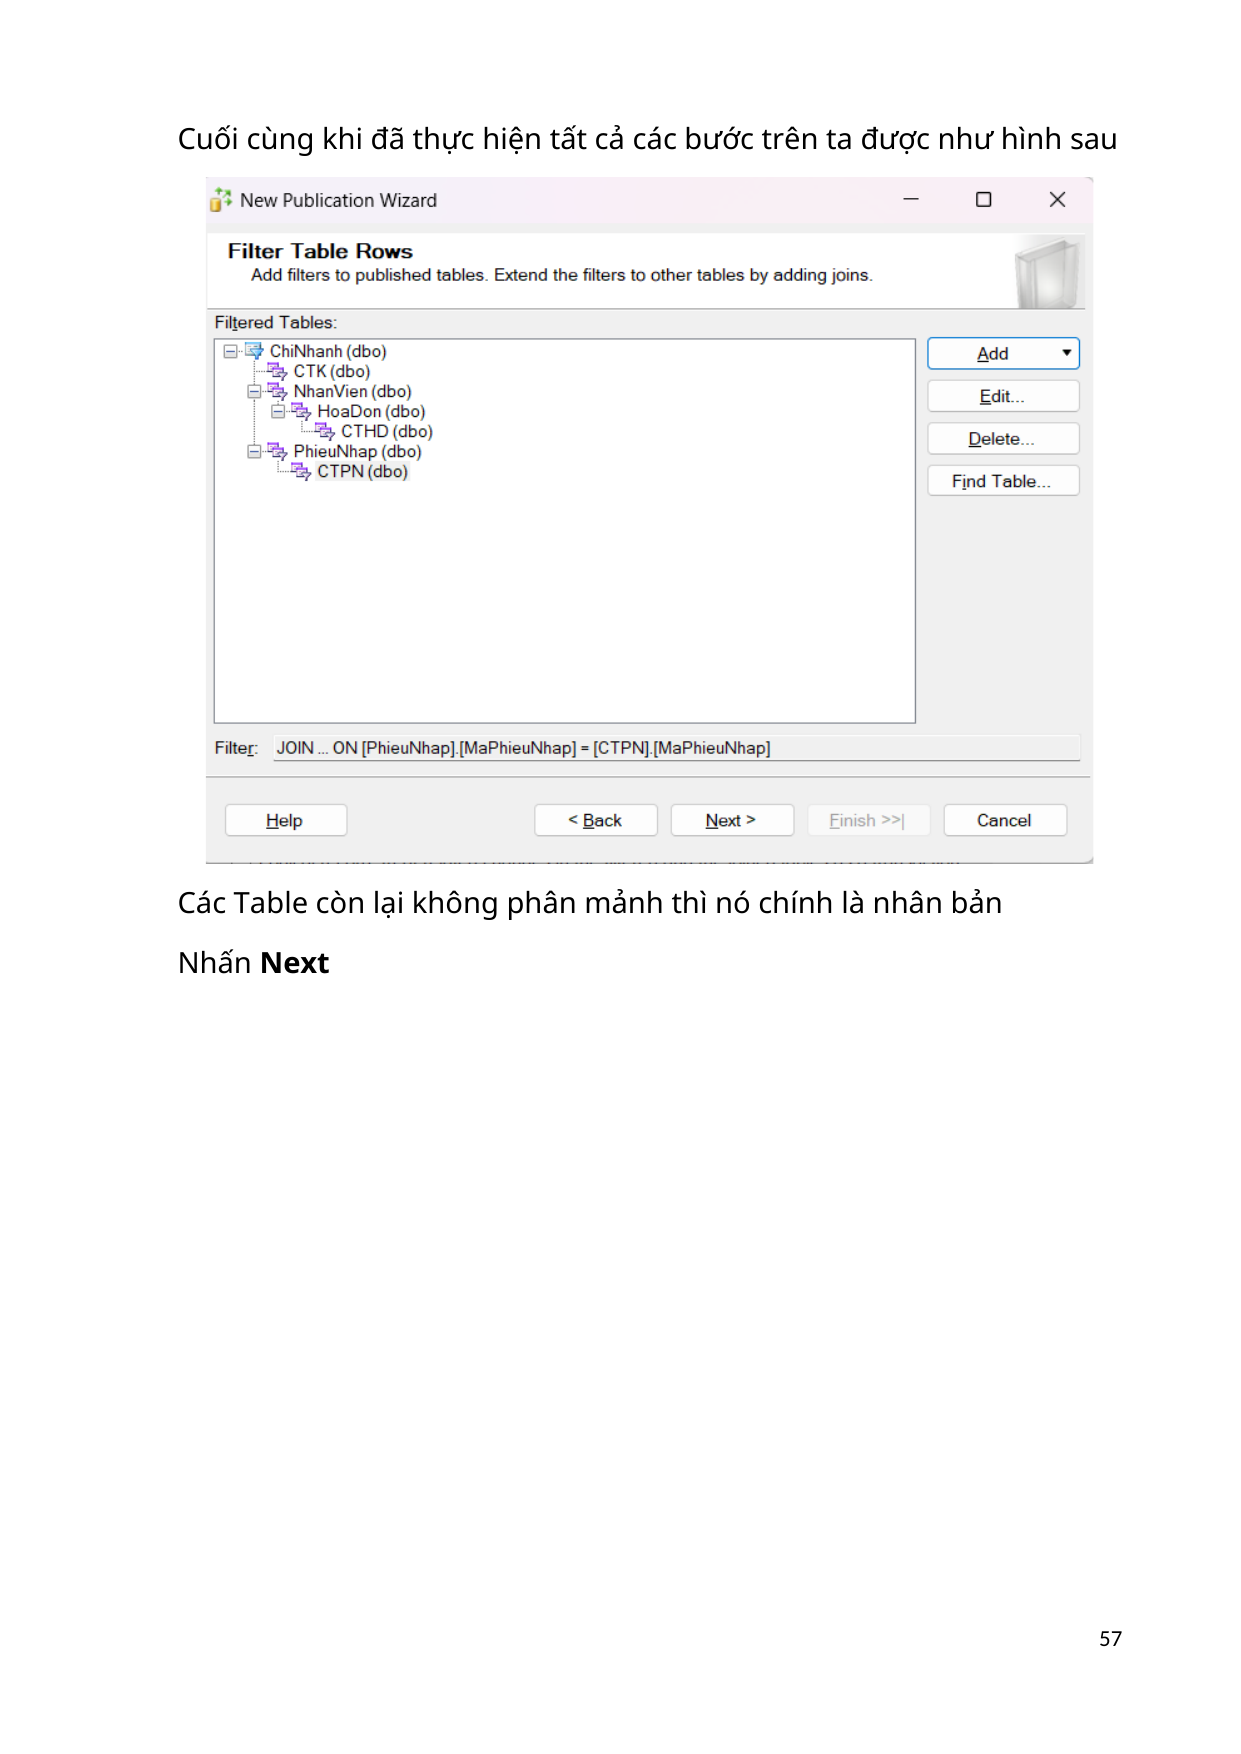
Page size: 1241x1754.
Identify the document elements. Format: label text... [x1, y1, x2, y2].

picture [205, 177, 1094, 864]
text Các Table còn lại không phân mảnh thì nó chính là nhân bản [177, 883, 1122, 922]
text Cuối cùng khi đã thực hiện tất cả các bước trên ta được như hình sau [177, 118, 1122, 158]
text Nhấn Next [177, 942, 1122, 982]
